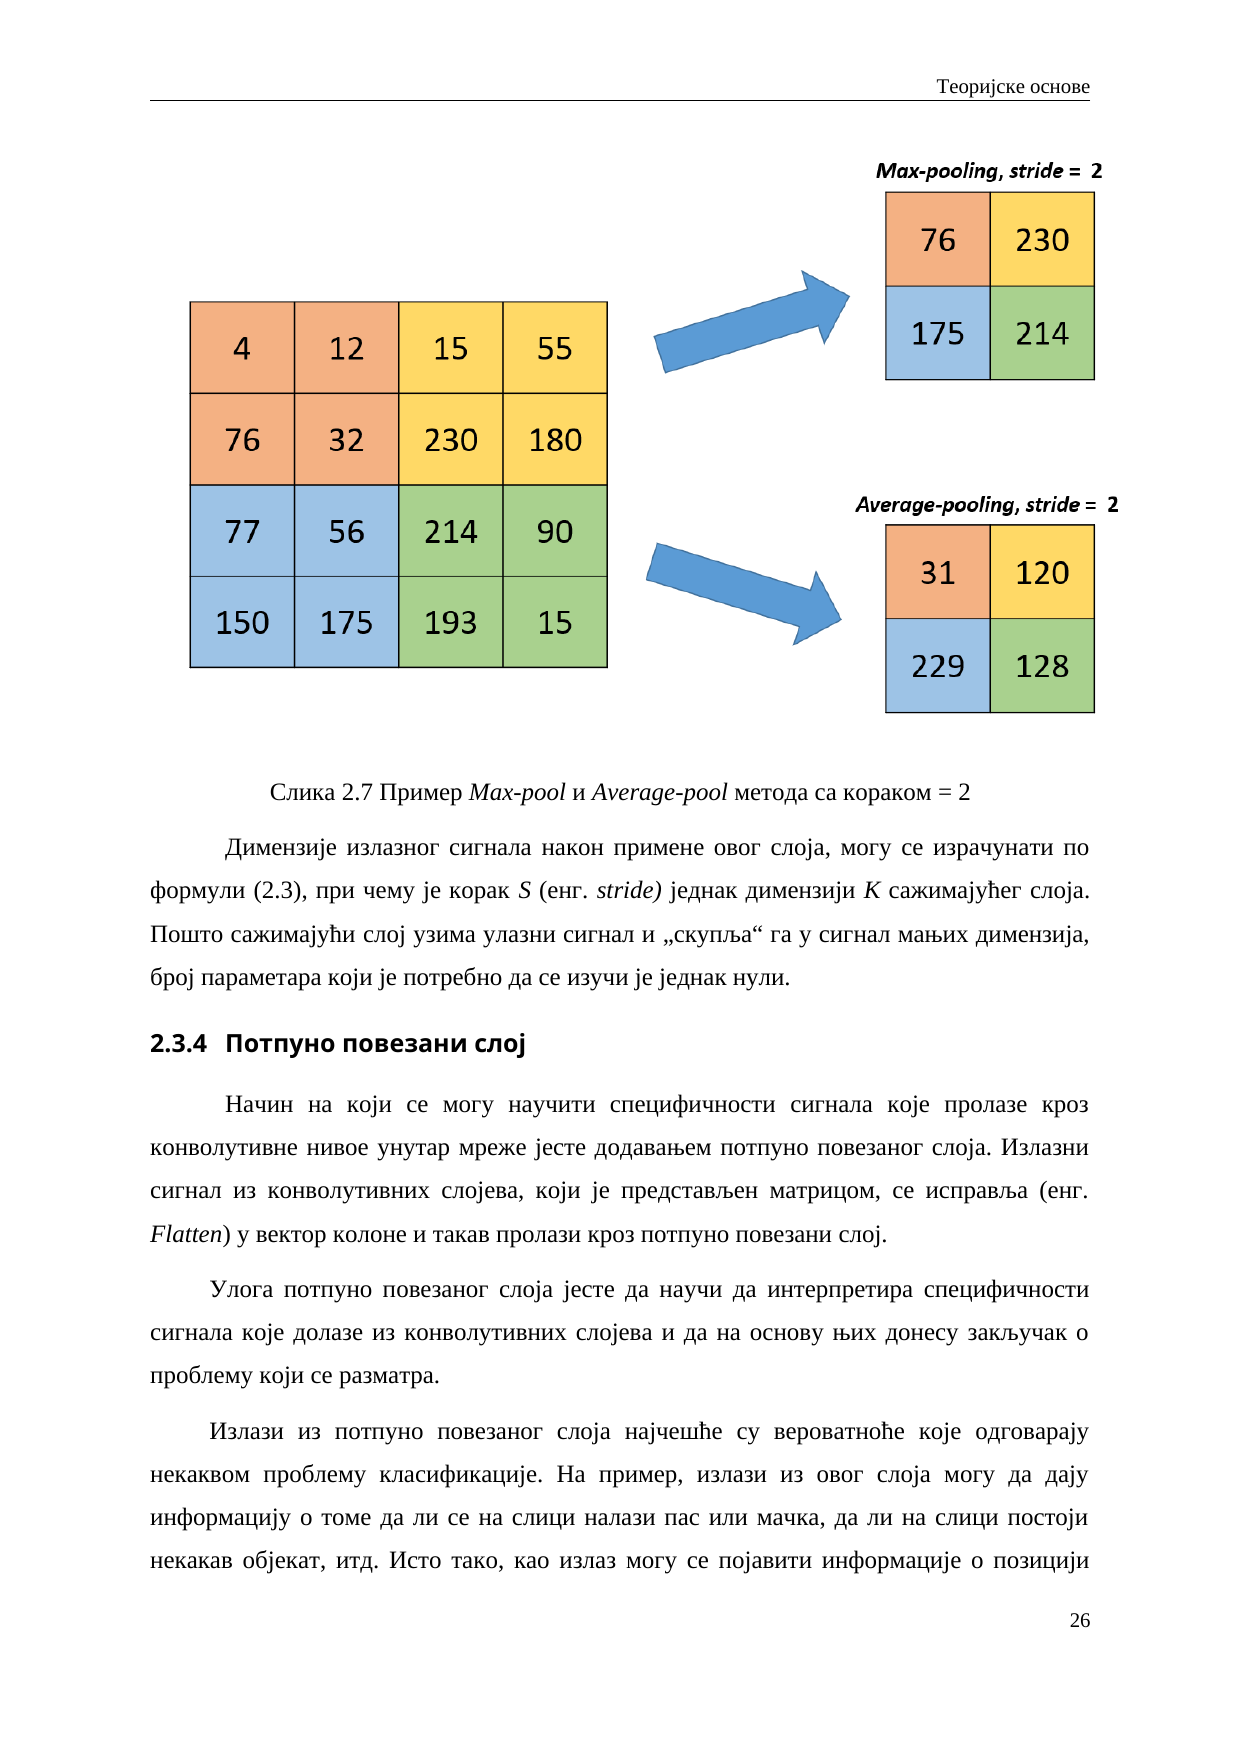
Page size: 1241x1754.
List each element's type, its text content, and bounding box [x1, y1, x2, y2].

text Начин на који се могу научити специфичности сигнала које пролазе кроз конволутивне нивое унутар мреже јесте додавањем потпуно повезаног слоја. Излазни сигнал из конволутивних слојева, који је представљен матрицом, се исправља (енг. Flatten) у вектор колоне и такав пролази кроз потпуно повезани слој. [150, 1089, 1090, 1247]
subtitle Потпуно повезани слој [150, 1026, 1090, 1060]
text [150, 1416, 1090, 1574]
text Улога потпуно повезаног слоја јесте да научи да интерпретира специфичности сигнала које долазе из конволутивних слојева и да на основу њих донесу закључак о проблему који се разматра. [150, 1274, 1090, 1389]
picture [150, 150, 1143, 750]
text Димензије излазног сигнала након примене овог слоја, могу се израчунати по формули (2.3), при чему је корак S (енг. stride) једнак димензији K сажимајућег слоја. Пошто сажимајући слој узима улазни сигнал и „скупља“ га у сигнал мањих димензија, број параметара који је потребно да се изучи је једнак нули. [150, 832, 1090, 991]
